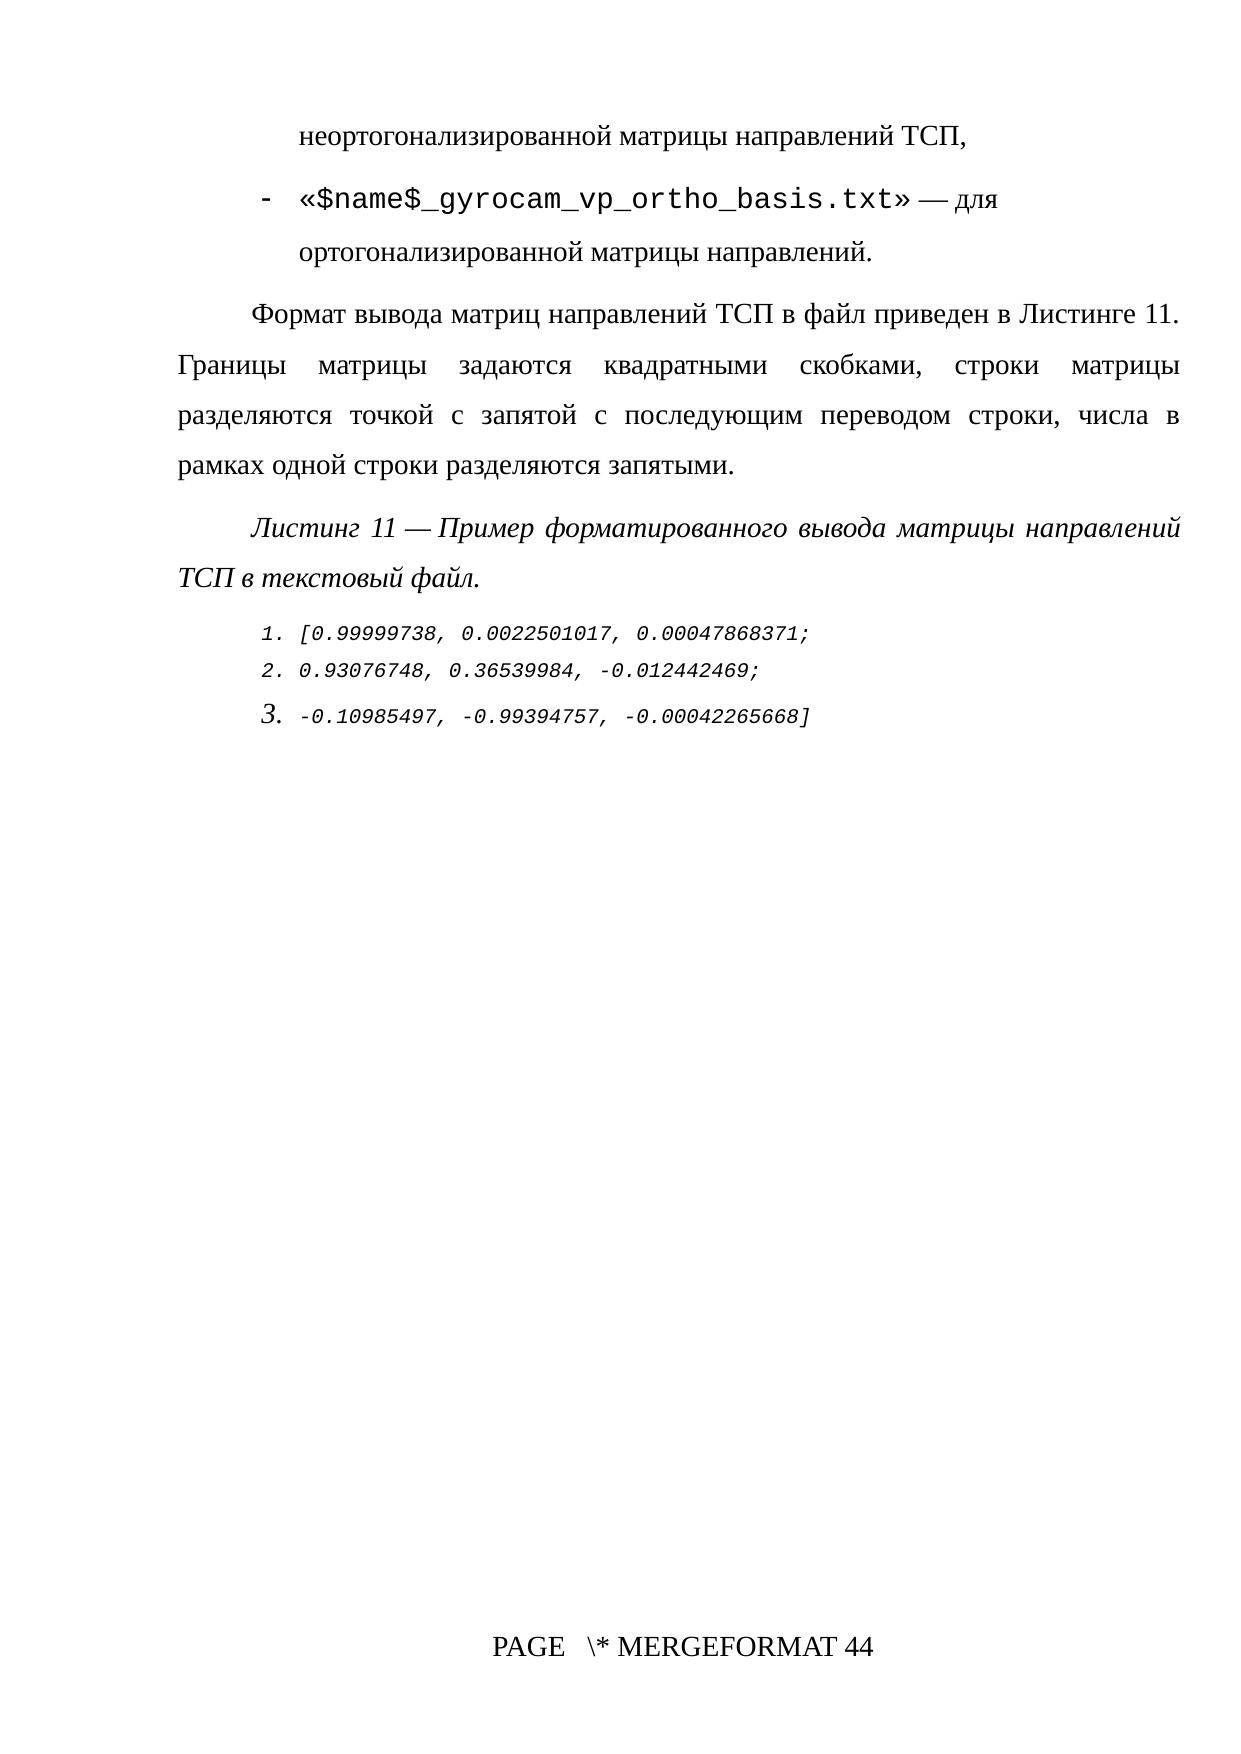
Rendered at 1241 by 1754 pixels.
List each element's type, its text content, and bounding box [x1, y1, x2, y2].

list 0.93076748, 0.36539984, -0.012442469; [261, 659, 1181, 683]
text Листинг 11 — Пример форматированного вывода матрицы направлений ТСП в текстовый файл. [177, 510, 1181, 594]
list «$name$_gyrocam_vp_ortho_basis.txt» — для ортогонализированной матрицы направлений. [261, 181, 1181, 267]
text Формат вывода матриц направлений ТСП в файл приведен в Листинге 11. Границы матрицы задаются квадратными скобками, строки матрицы разделяются точкой с запятой с последующим переводом строки, числа в рамках одной строки разделяются запятыми. [177, 297, 1181, 481]
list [261, 118, 1181, 152]
list [0.99999738, 0.0022501017, 0.00047868371; [261, 623, 1181, 647]
list -0.10985497, -0.99394757, -0.00042265668] [261, 696, 1181, 729]
